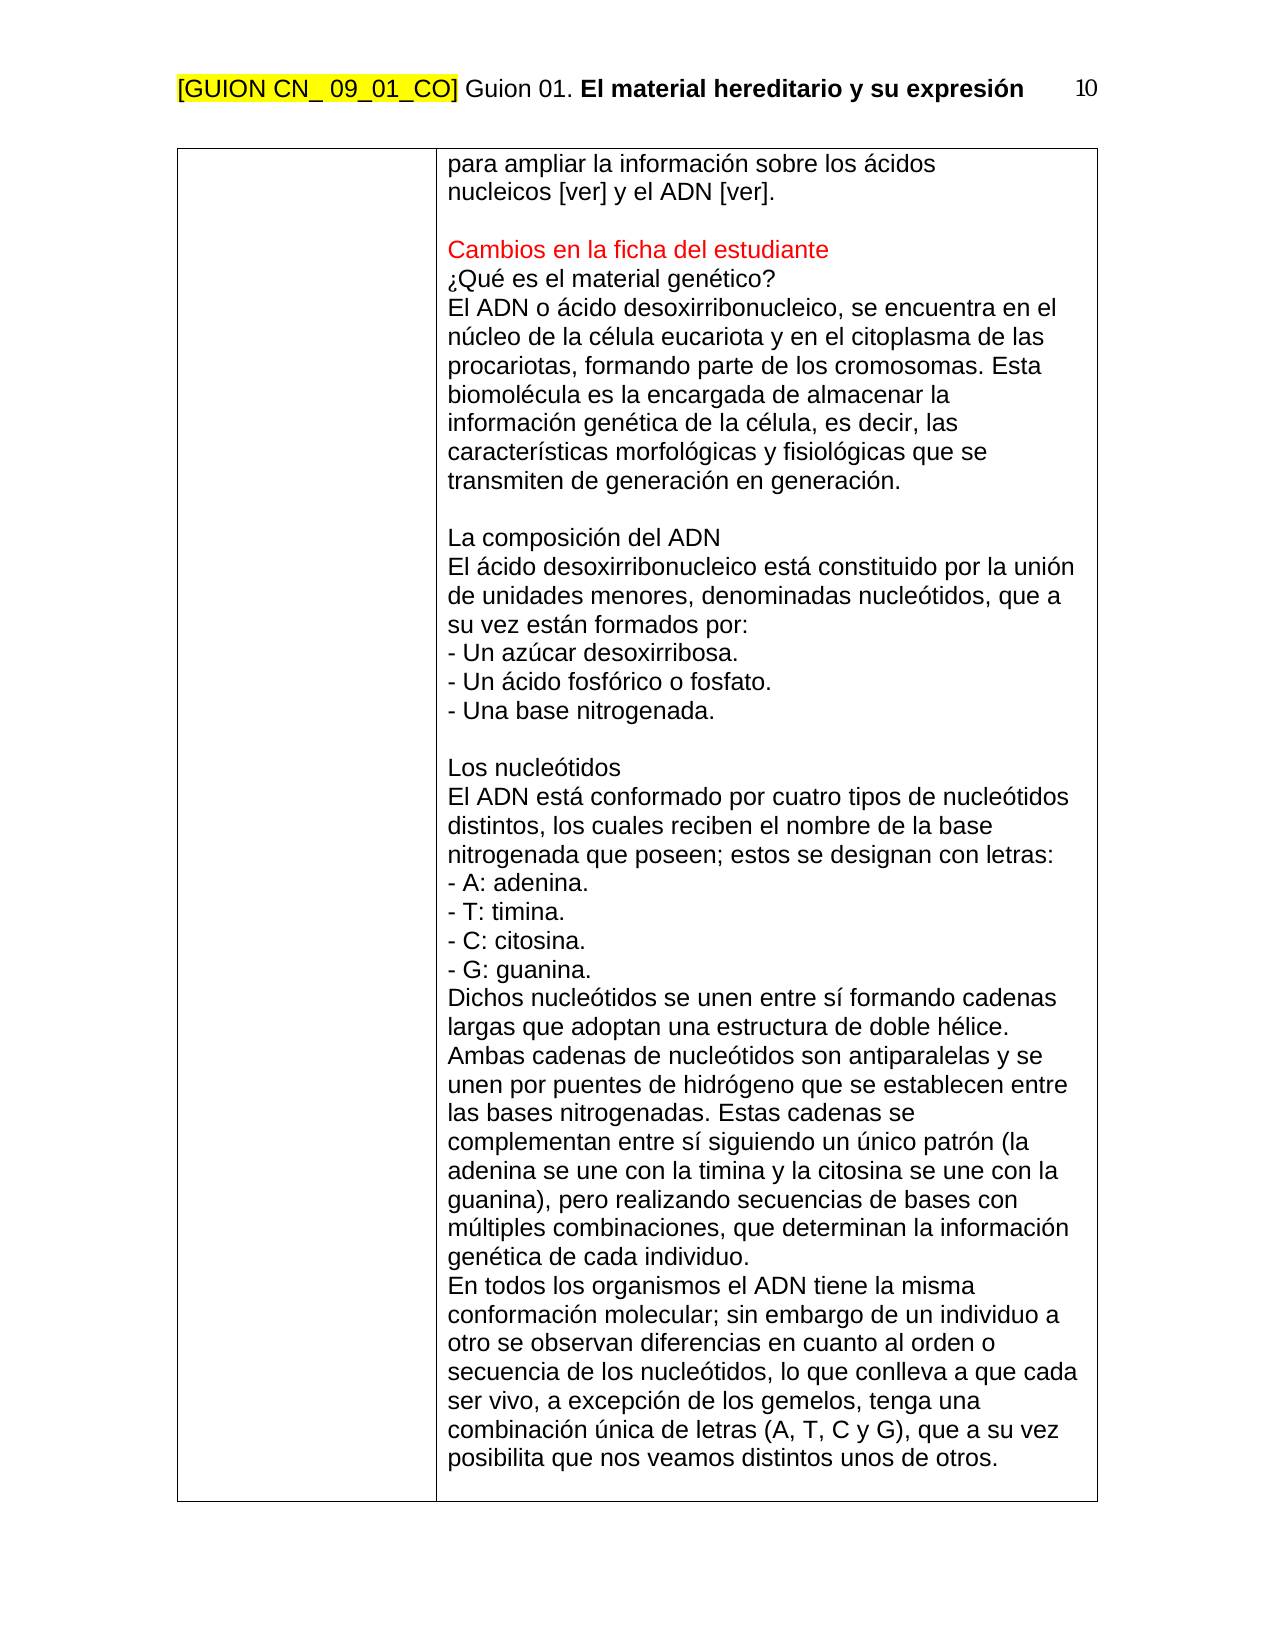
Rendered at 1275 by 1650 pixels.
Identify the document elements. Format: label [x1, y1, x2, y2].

table_cell [178, 149, 436, 1501]
table_cell [437, 149, 1097, 1501]
